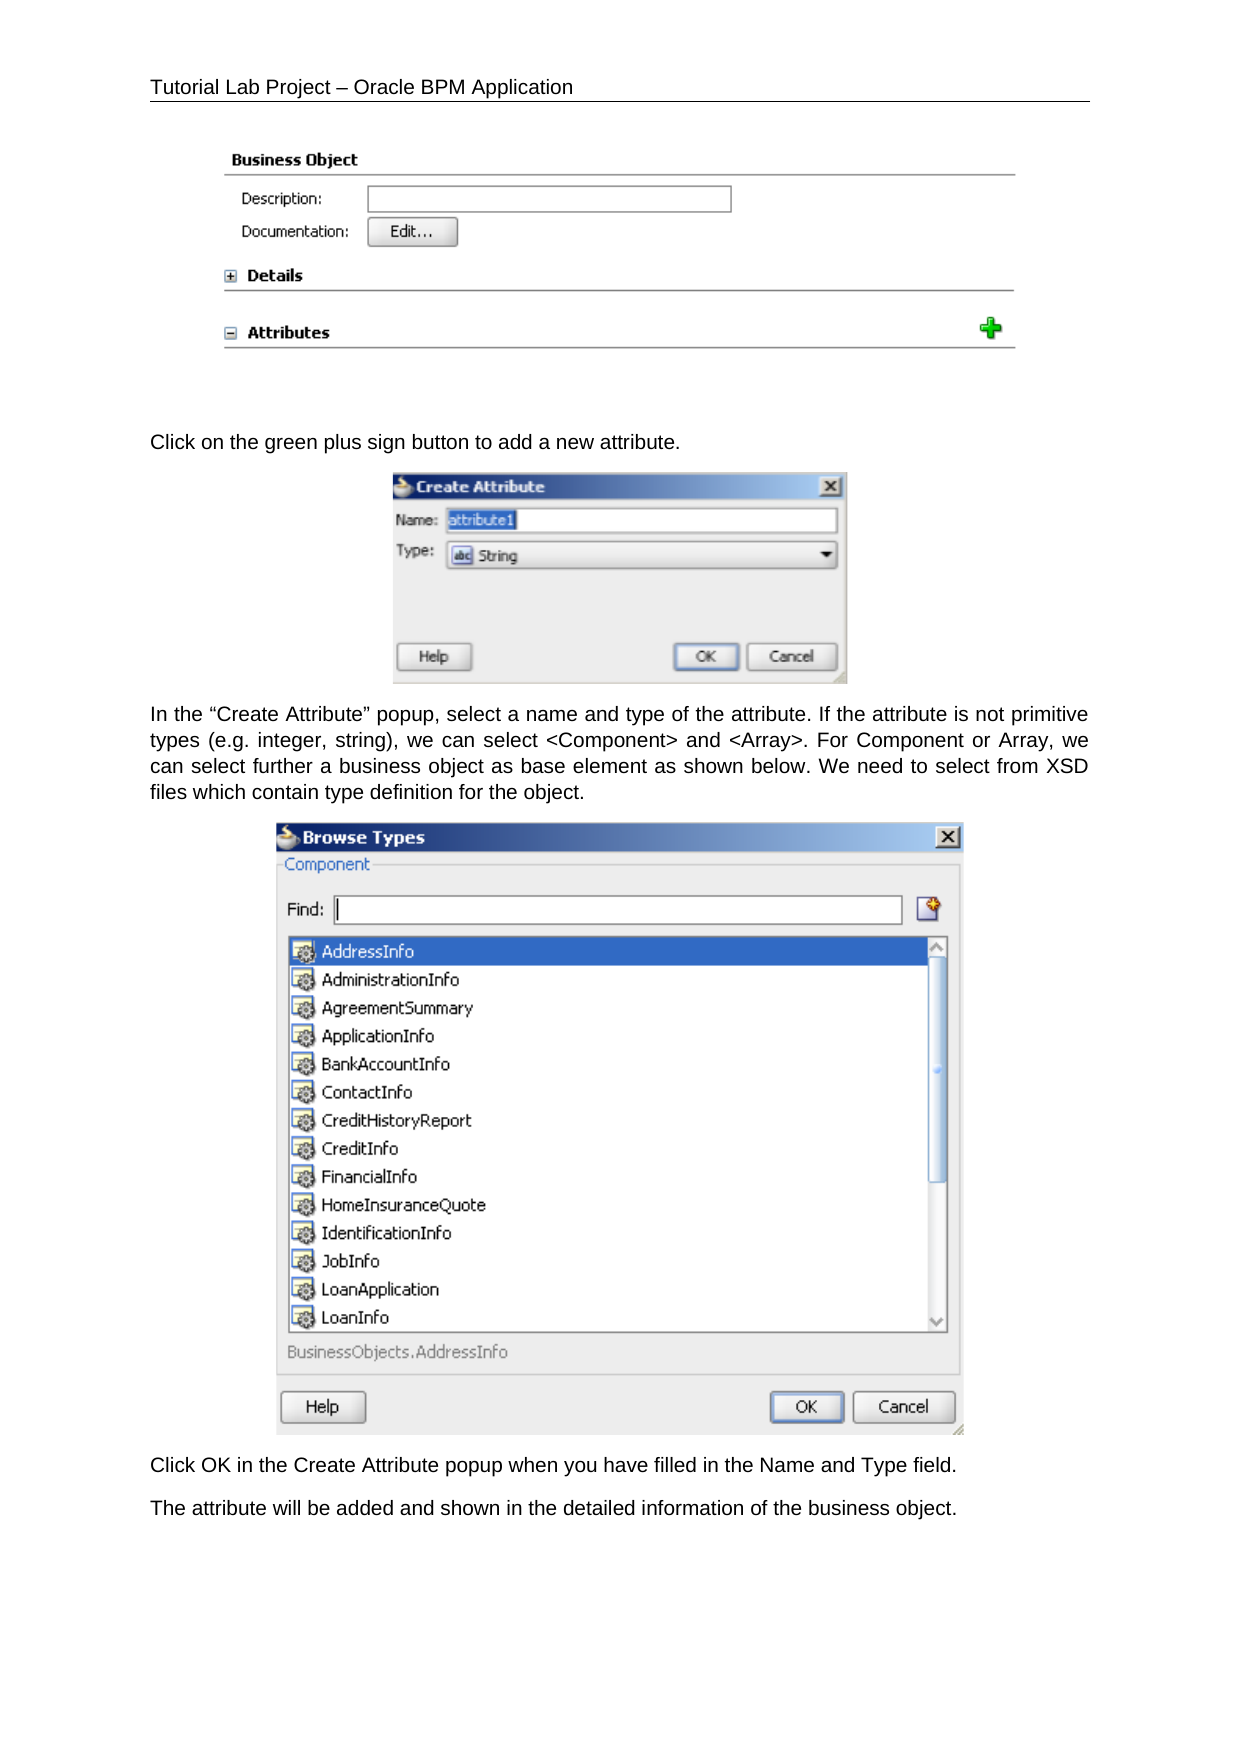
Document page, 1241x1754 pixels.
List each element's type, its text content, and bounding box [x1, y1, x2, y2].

text In the “Create Attribute” popup, select a name and type of the attribute. If the attribute is not primitive types (e.g. integer, string), we can select <Component> and <Array>. For Component or Array, we can select further a business object as base element as shown below. We need to select from XSD files which contain type definition for the object. [150, 702, 1090, 804]
text Click OK in the Create Attribute popup when you have filled in the Name and Type field. [150, 1453, 1090, 1477]
text The attribute will be added and shown in the detailed information of the business object. [150, 1496, 1090, 1520]
picture [223, 141, 1017, 370]
picture [392, 472, 848, 684]
picture [276, 822, 964, 1435]
text Click on the green plus sign button to add a new attribute. [150, 430, 1090, 454]
